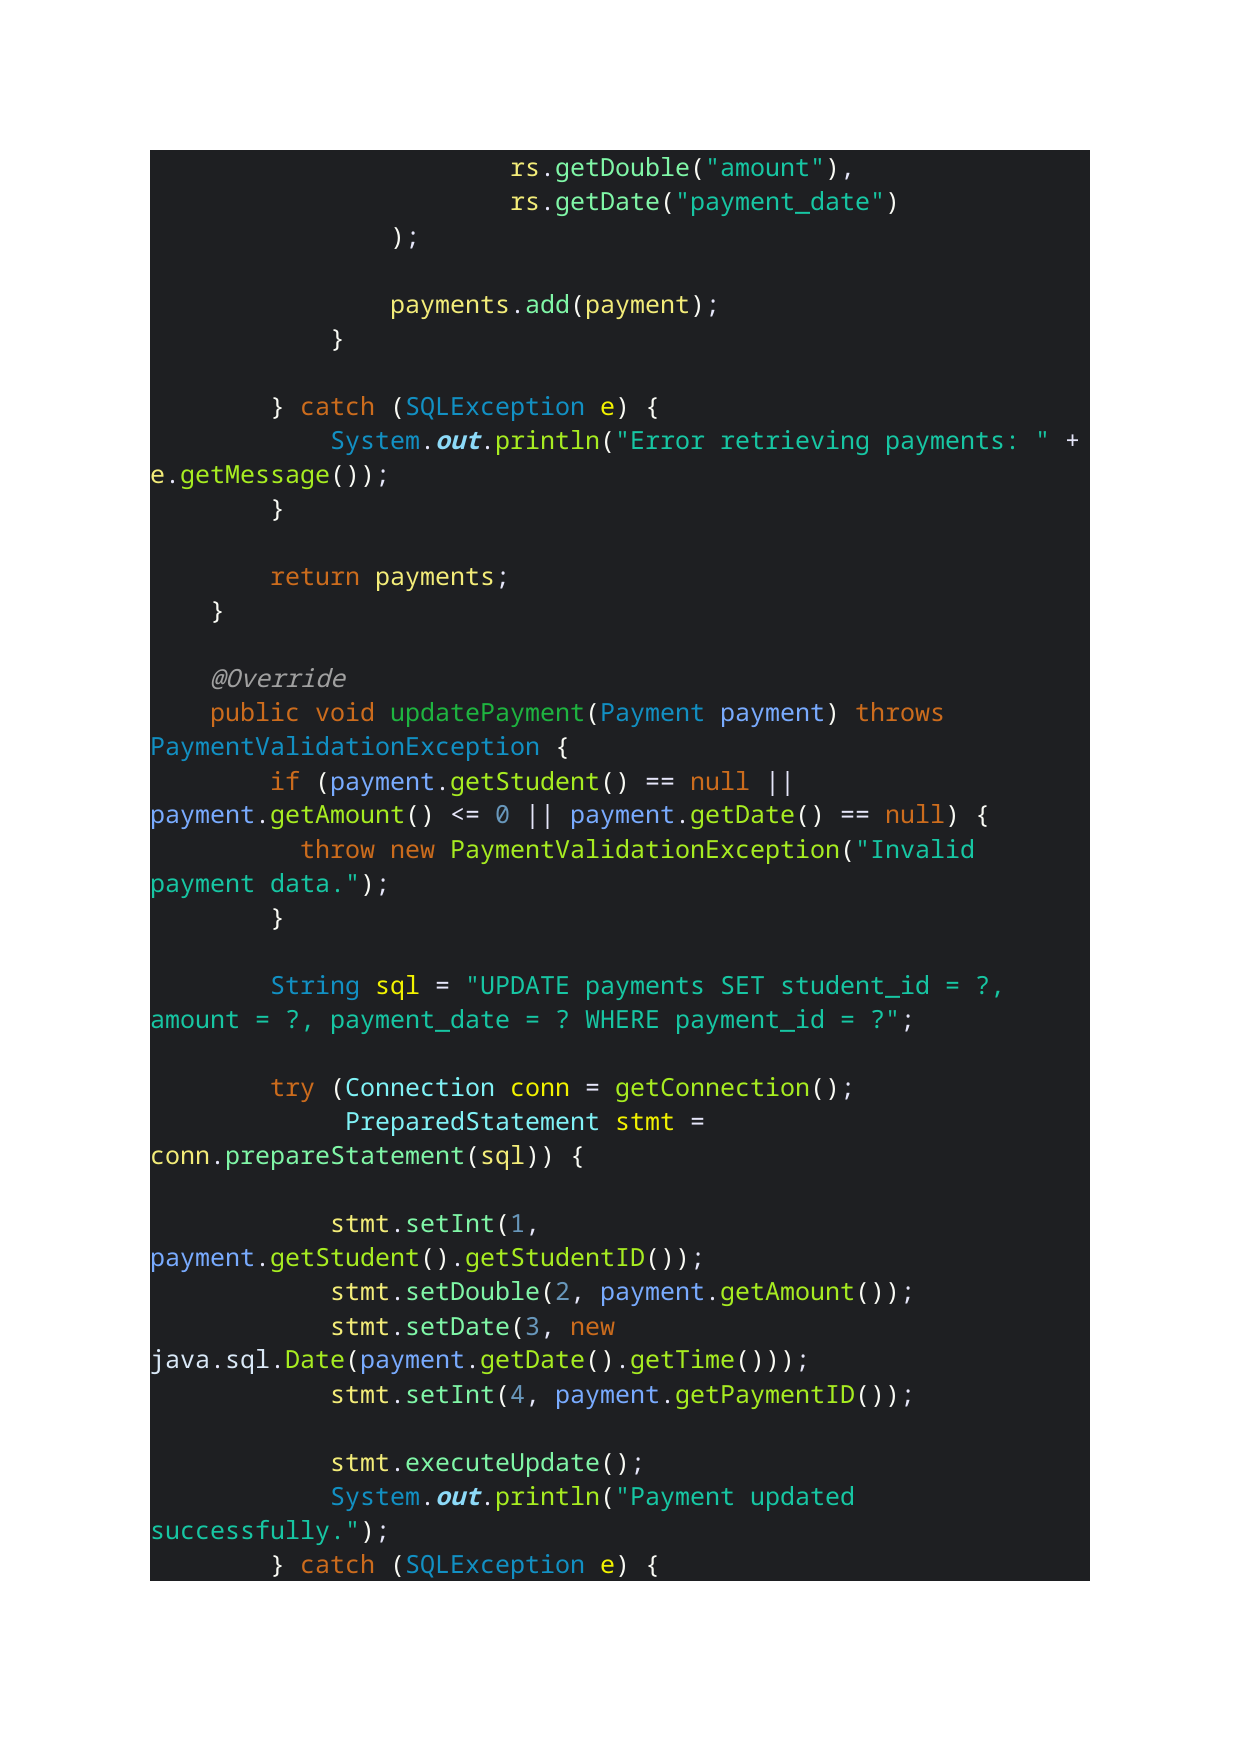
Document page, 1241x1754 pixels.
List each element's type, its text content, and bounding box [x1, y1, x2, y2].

text throw new PaymentValidationException("Invalid payment data."); [150, 831, 1090, 899]
text } catch (SQLException e) { [150, 388, 1090, 422]
text rs.getDate("payment_date") [150, 184, 1090, 218]
text PreparedStatement stmt = conn.prepareStatement(sql)) { [150, 1104, 1090, 1172]
text } catch (SQLException e) { [150, 1547, 1090, 1581]
text stmt.setDate(3, new java.sql.Date(payment.getDate().getTime())); [150, 1308, 1090, 1376]
text public void updatePayment(Payment payment) throws PaymentValidationException { [150, 695, 1090, 763]
text } [150, 491, 1090, 525]
text return payments; [150, 559, 1090, 593]
text try (Connection conn = getConnection(); [150, 1070, 1090, 1104]
text stmt.setInt(1, payment.getStudent().getStudentID()); [150, 1206, 1090, 1274]
text System.out.println("Error retrieving payments: " + e.getMessage()); [150, 422, 1090, 491]
text stmt.executeUpdate(); [150, 1444, 1090, 1478]
text @Override [150, 661, 1090, 695]
text rs.getDouble("amount"), [150, 150, 1090, 184]
text } [150, 320, 1090, 354]
text ); [150, 218, 1090, 252]
text stmt.setInt(4, payment.getPaymentID()); [150, 1376, 1090, 1410]
text payments.add(payment); [150, 286, 1090, 320]
text stmt.setDouble(2, payment.getAmount()); [150, 1274, 1090, 1308]
text } [150, 899, 1090, 933]
text } [150, 593, 1090, 627]
text if (payment.getStudent() == null || payment.getAmount() <= 0 || payment.getDate() == null) { [150, 763, 1090, 831]
text System.out.println("Payment updated successfully."); [150, 1478, 1090, 1547]
text String sql = "UPDATE payments SET student_id = ?, amount = ?, payment_date = ? WHERE payment_id = ?"; [150, 967, 1090, 1036]
